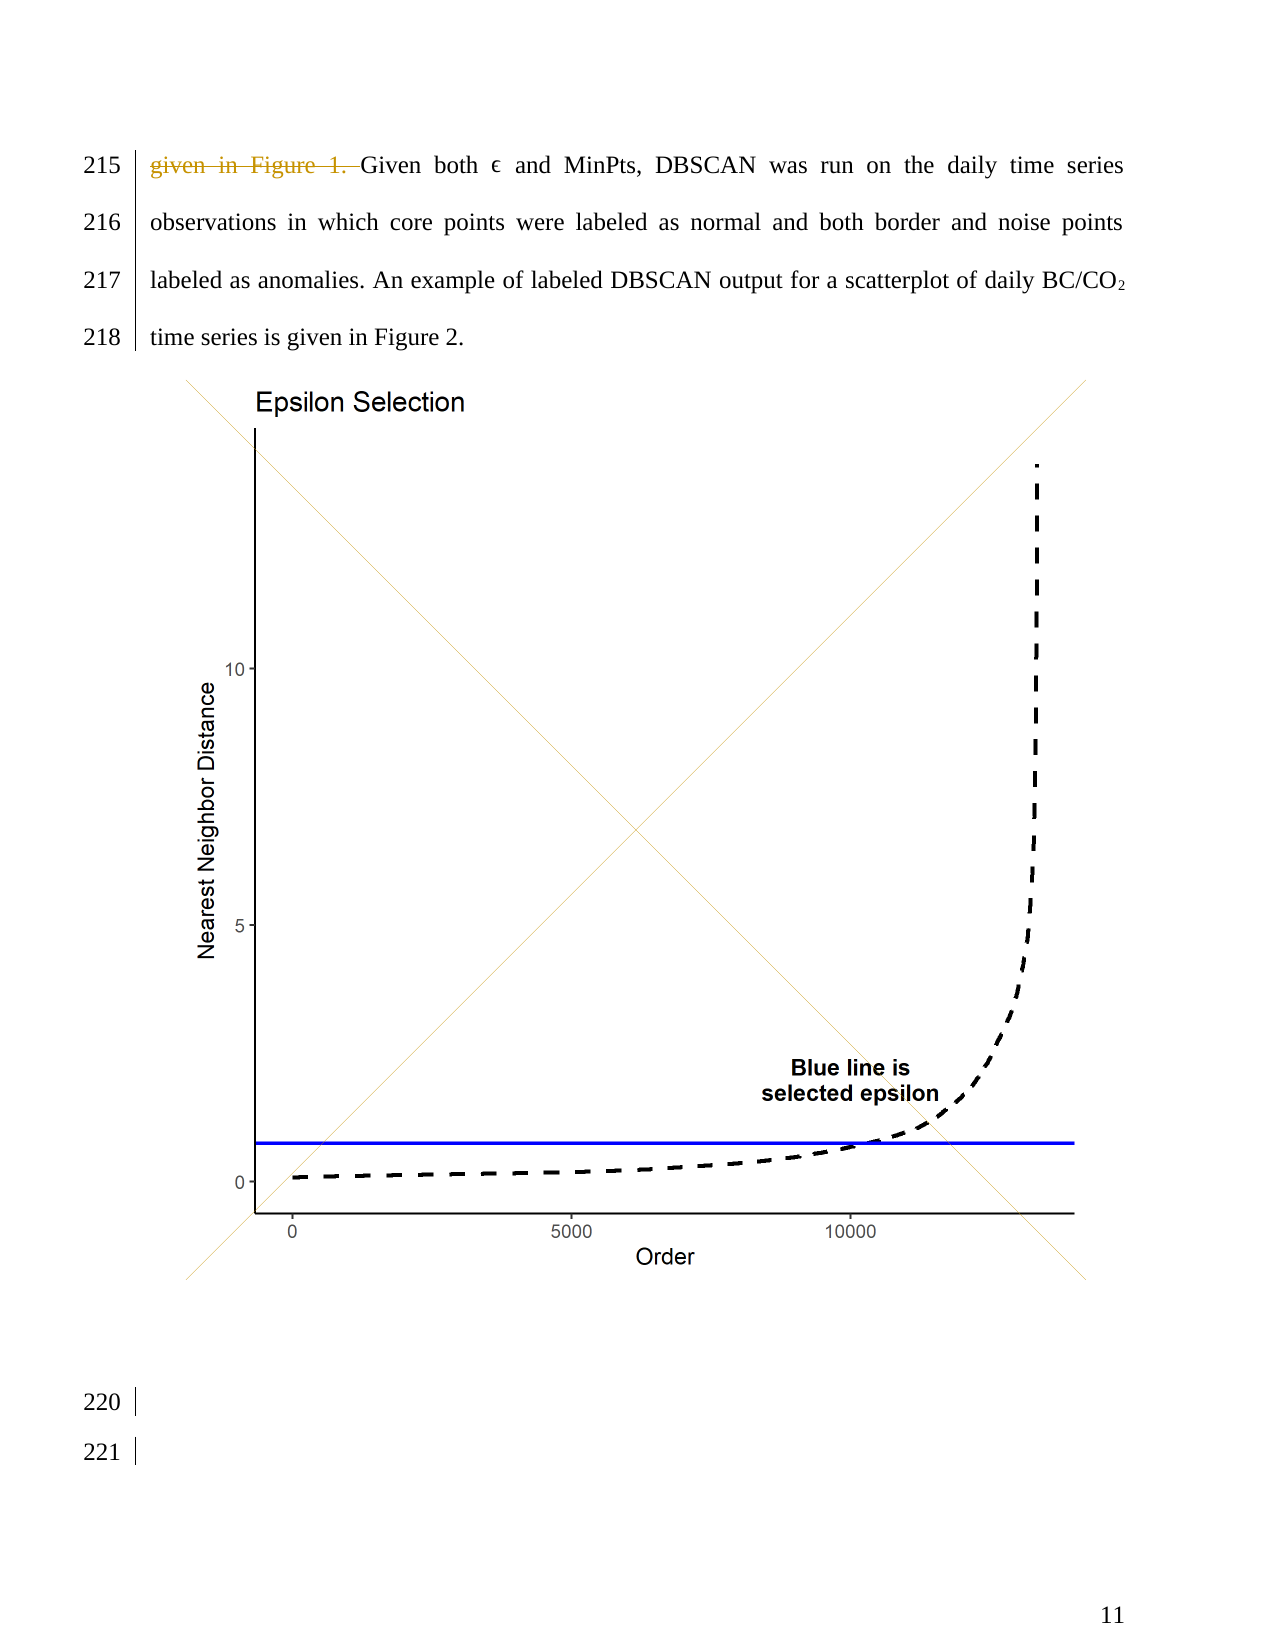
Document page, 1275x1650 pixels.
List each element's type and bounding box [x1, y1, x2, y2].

picture [186, 382, 634, 1278]
picture [187, 831, 1084, 1280]
picture [637, 381, 1086, 1278]
picture [188, 380, 1084, 828]
text [150, 150, 1125, 351]
